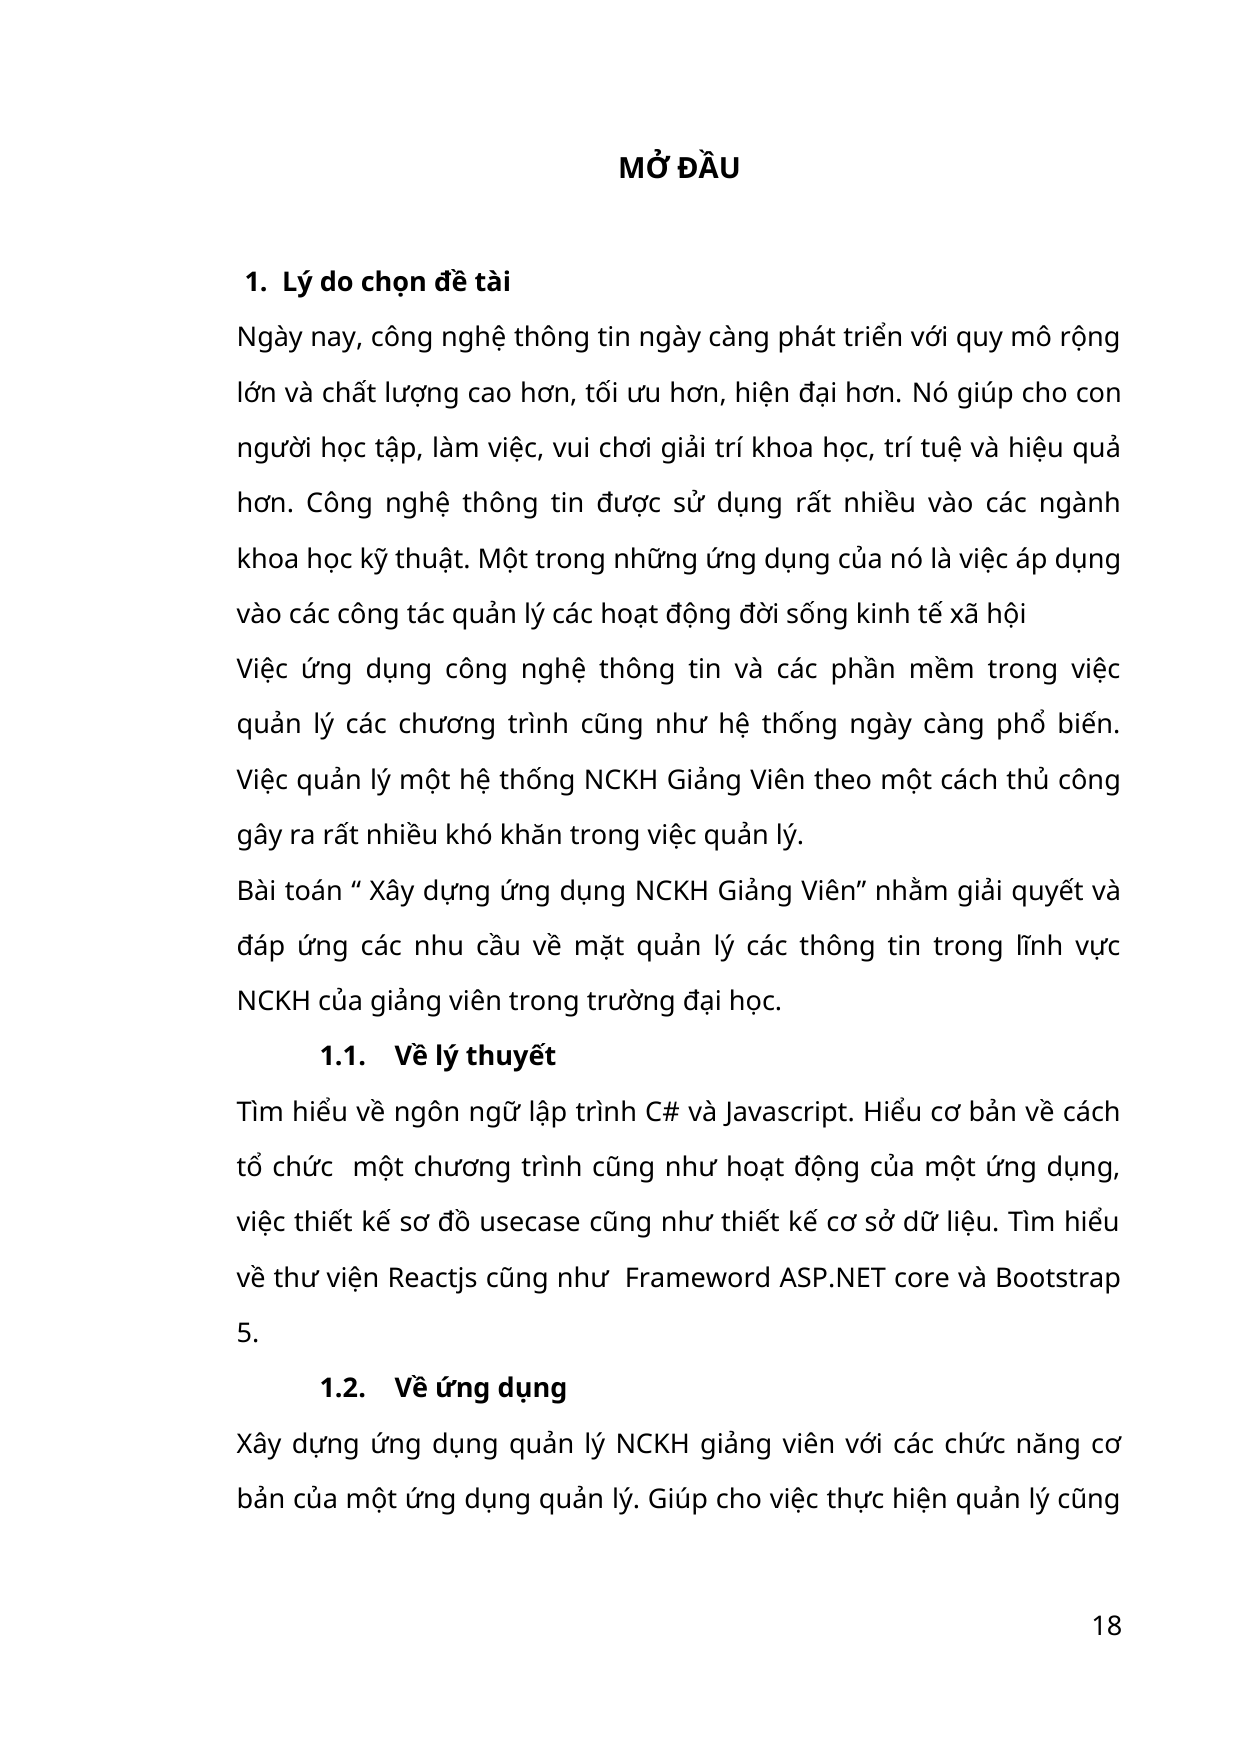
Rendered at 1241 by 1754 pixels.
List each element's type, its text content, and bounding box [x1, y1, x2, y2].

text Tìm hiểu về ngôn ngữ lập trình C# và Javascript. Hiểu cơ bản về cách tổ chức một chương trình cũng như hoạt động của một ứng dụng, việc thiết kế sơ đồ usecase cũng như thiết kế cơ sở dữ liệu. Tìm hiểu về thư viện Reactjs cũng như Frameword ASP.NET core và Bootstrap 5. [236, 1092, 1122, 1350]
text Việc ứng dụng công nghệ thông tin và các phần mềm trong việc quản lý các chương trình cũng như hệ thống ngày càng phổ biến. Việc quản lý một hệ thống NCKH Giảng Viên theo một cách thủ công gây ra rất nhiều khó khăn trong việc quản lý. [236, 650, 1122, 852]
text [236, 1424, 1122, 1516]
text Ngày nay, công nghệ thông tin ngày càng phát triển với quy mô rộng lớn và chất lượng cao hơn, tối ưu hơn, hiện đại hơn. Nó giúp cho con người học tập, làm việc, vui chơi giải trí khoa học, trí tuệ và hiệu quả hơn. Công nghệ thông tin được sử dụng rất nhiều vào các ngành khoa học kỹ thuật. Một trong những ứng dụng của nó là việc áp dụng vào các công tác quản lý các hoạt động đời sống kinh tế xã hội [236, 318, 1122, 631]
subtitle MỞ ĐẦU [236, 148, 1122, 187]
subtitle Về ứng dụng [319, 1369, 1122, 1406]
subtitle Về lý thuyết [319, 1037, 1122, 1074]
subtitle Lý do chọn đề tài [244, 262, 1122, 299]
text Bài toán “ Xây dựng ứng dụng NCKH Giảng Viên” nhằm giải quyết và đáp ứng các nhu cầu về mặt quản lý các thông tin trong lĩnh vực NCKH của giảng viên trong trường đại học. [236, 871, 1122, 1018]
